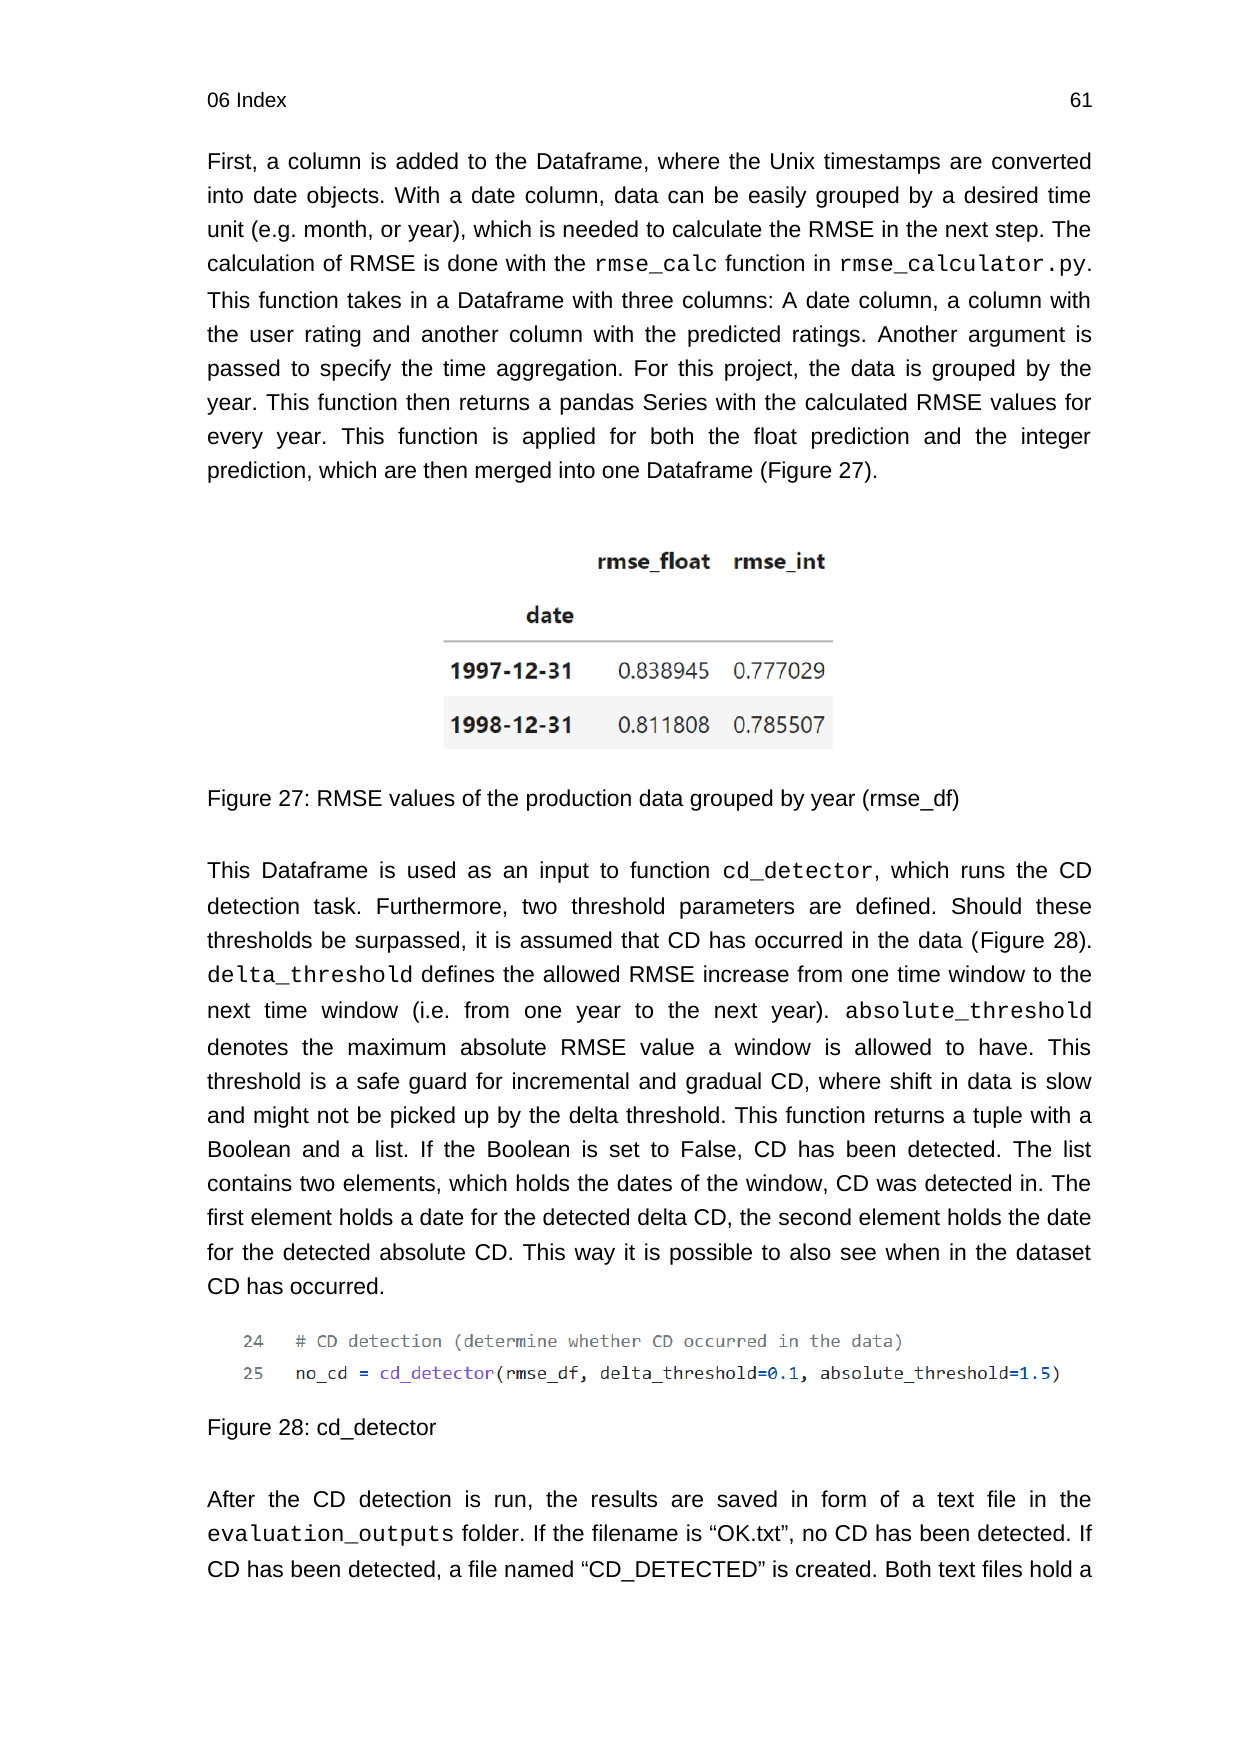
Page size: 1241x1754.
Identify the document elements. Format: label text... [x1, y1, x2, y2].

text Figure 27: RMSE values of the production data grouped by year (rmse_df) [207, 785, 1092, 811]
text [207, 148, 1092, 484]
text Figure 28: cd_detector [207, 1414, 1092, 1441]
text This Dataframe is used as an input to function cd_detector, which runs the CD detection task. Furthermore, two threshold parameters are defined. Should these thresholds be surpassed, it is assumed that CD has occurred in the data (Figure 27). delta_threshold defines the allowed RMSE increase from one time window to the next time window (i.e. from one year to the next year). absolute_threshold denotes the maximum absolute RMSE value a window is allowed to have. This threshold is a safe guard for incremental and gradual CD, where shift in data is slow and might not be picked up by the delta threshold. This function returns a tuple with a Boolean and a list. If the Boolean is set to False, CD has been detected. The list contains two elements, which holds the dates of the window, CD was detected in. The first element holds a date for the detected delta CD, the second element holds the date for the detected absolute CD. This way it is possible to also see when in the dataset CD has occurred. [207, 857, 1092, 1299]
picture [206, 504, 1093, 765]
picture [206, 1319, 1093, 1394]
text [207, 1486, 1092, 1583]
